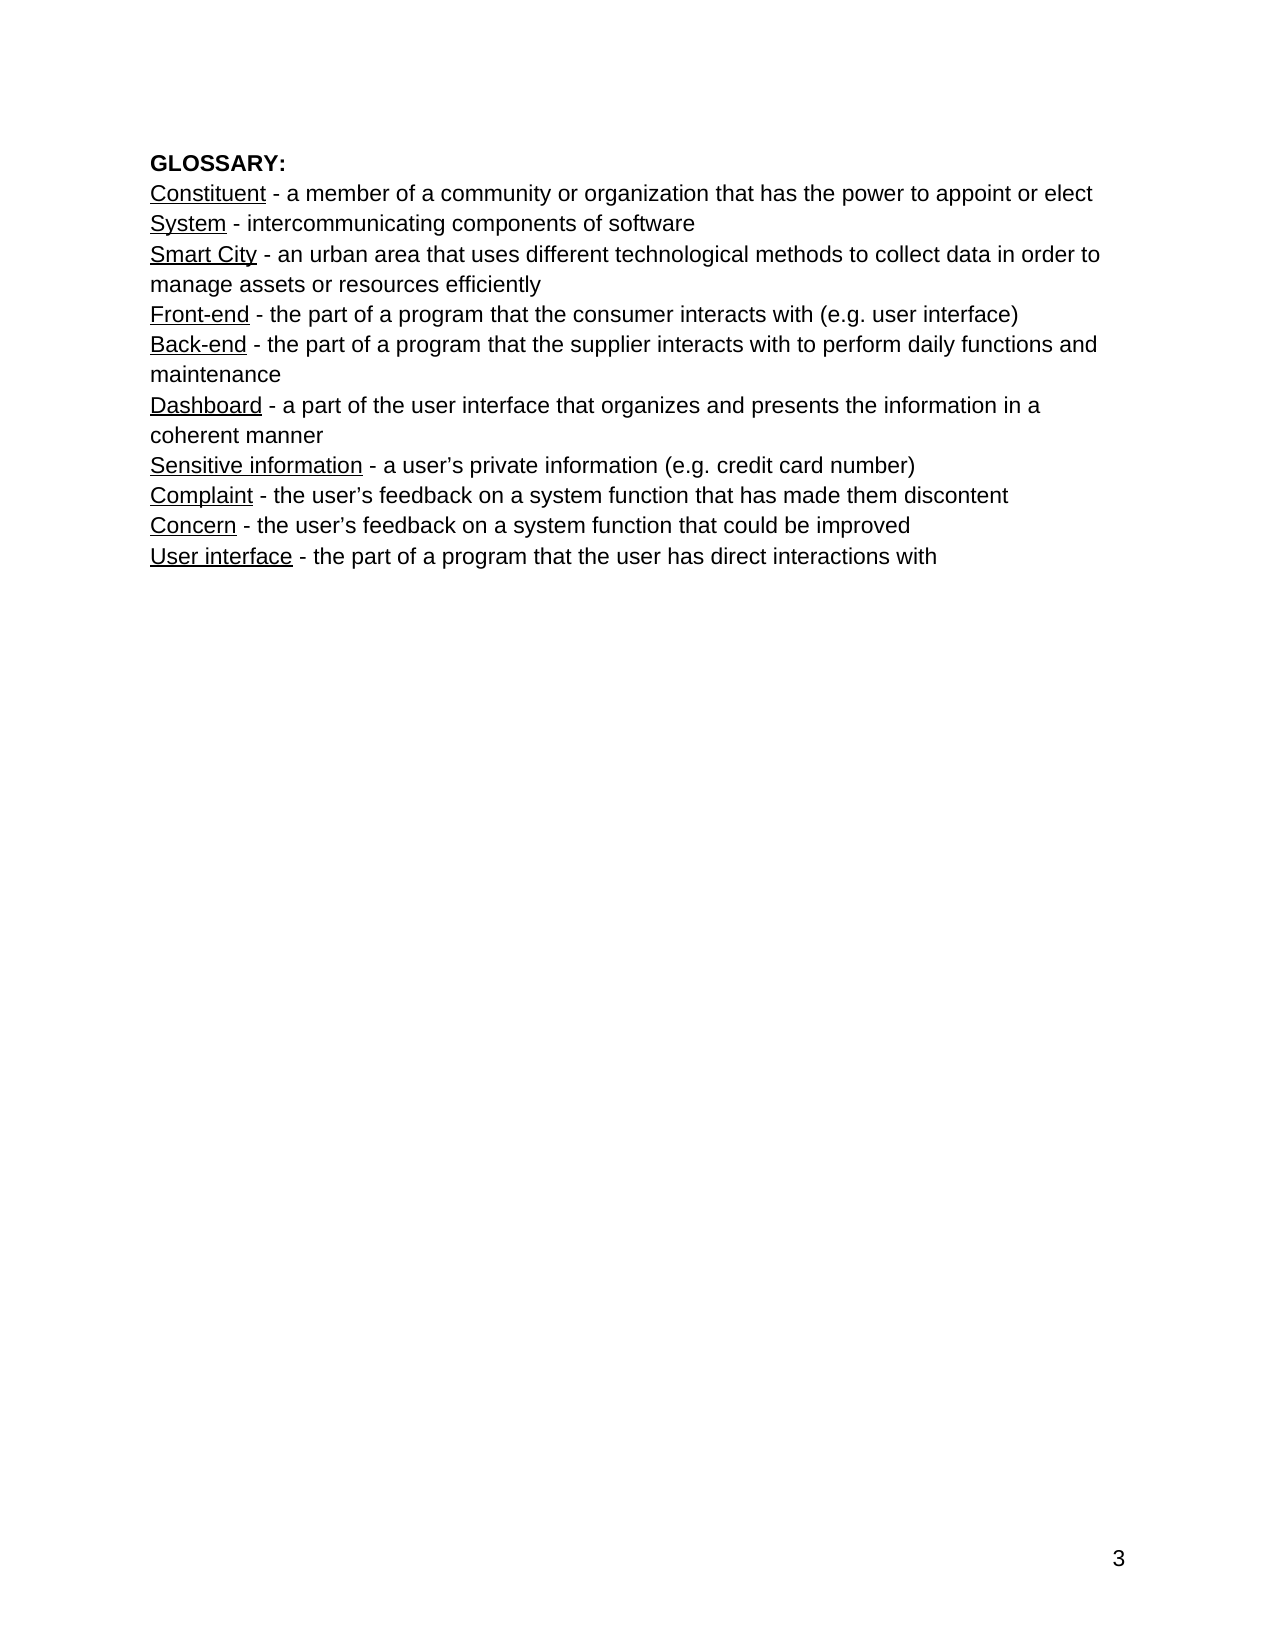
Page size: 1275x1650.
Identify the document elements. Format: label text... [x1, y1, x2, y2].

text Concern - the user’s feedback on a system function that could be improved [150, 512, 1125, 539]
text Complaint - the user’s feedback on a system function that has made them discontent [150, 482, 1125, 509]
text Sensitive information - a user’s private information (e.g. credit card number) [150, 452, 1125, 478]
text Back-end - the part of a program that the supplier interacts with to perform daily functions and maintenance [150, 331, 1125, 388]
text Constituent - a member of a community or organization that has the power to appoint or elect [150, 180, 1125, 207]
text Dashboard - a part of the user interface that organizes and presents the information in a coherent manner [150, 392, 1125, 448]
text Smart City - an urban area that uses different technological methods to collect data in order to manage assets or resources efficiently [150, 241, 1125, 297]
text System - intercommunicating components of software [150, 210, 1125, 237]
text Front-end - the part of a program that the consumer interacts with (e.g. user interface) [150, 301, 1125, 327]
text User interface - the part of a program that the user has direct interactions with [150, 543, 1125, 569]
text GLOSSARY: [150, 150, 1125, 176]
